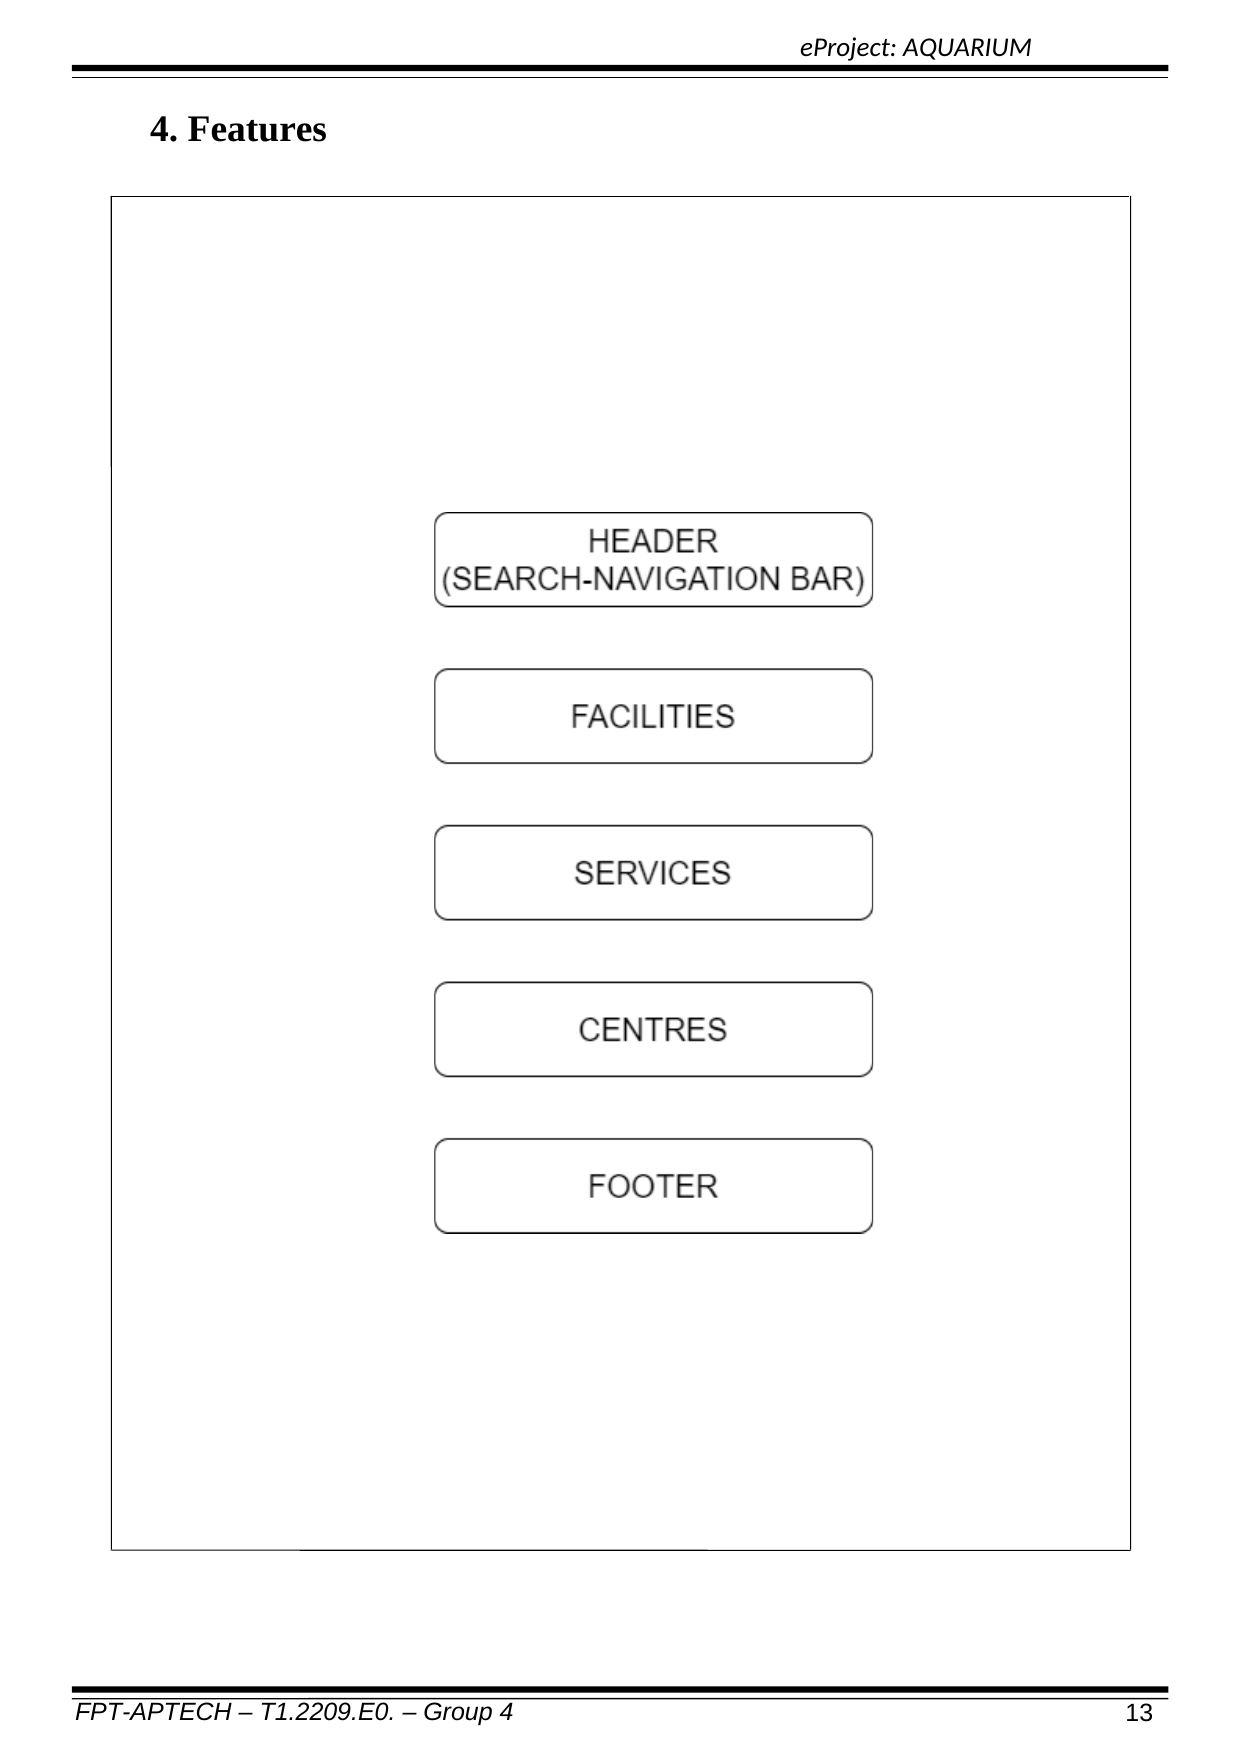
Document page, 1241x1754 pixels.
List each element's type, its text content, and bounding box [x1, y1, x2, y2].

picture [434, 512, 874, 1234]
subtitle 4. Features [119, 107, 1162, 150]
